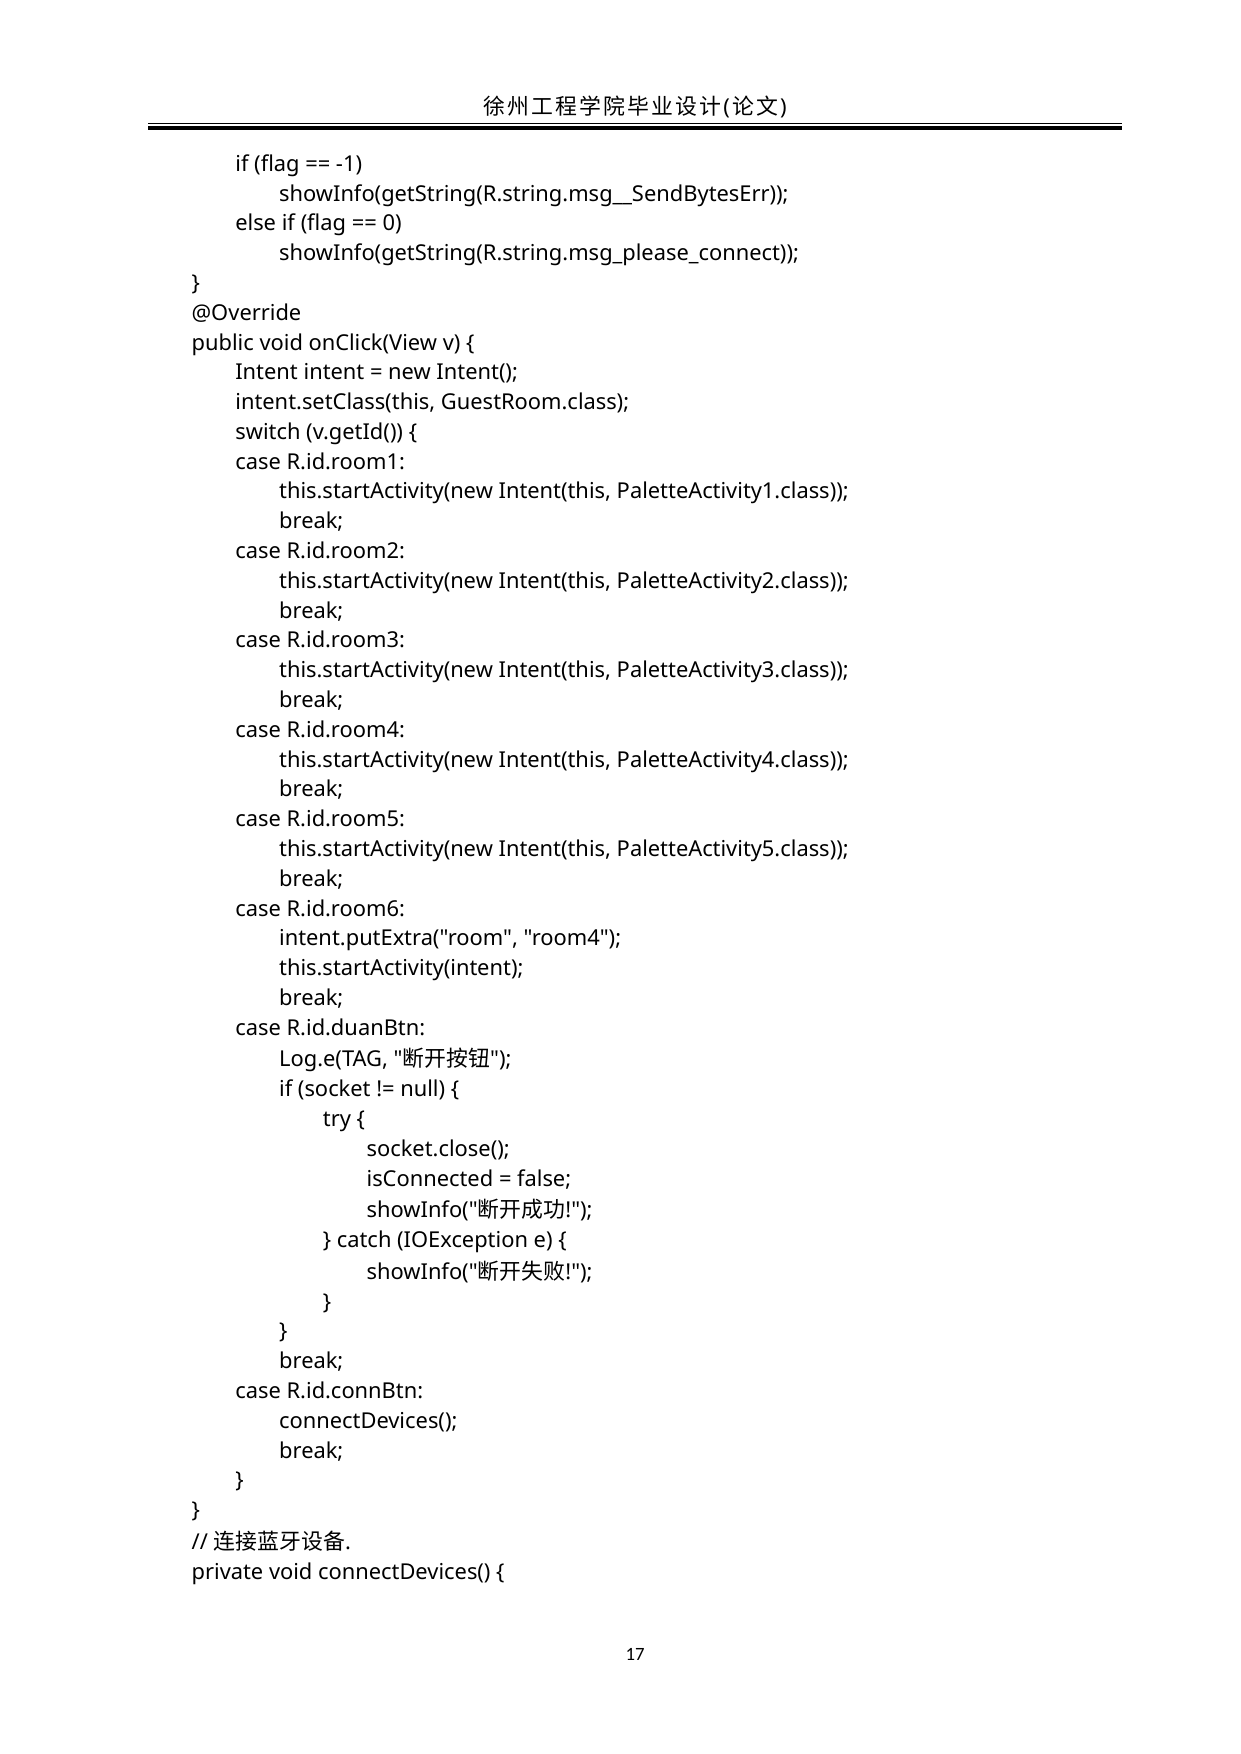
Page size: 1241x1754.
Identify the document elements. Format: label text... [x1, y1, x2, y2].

text } [148, 1286, 1122, 1316]
text if (flag == -1) [148, 148, 1122, 177]
text connectDevices(); [148, 1405, 1122, 1435]
text public void onClick(View v) { [148, 326, 1122, 356]
text else if (flag == 0) [148, 207, 1122, 237]
text case R.id.room6: [148, 892, 1122, 922]
text socket.close(); [148, 1133, 1122, 1163]
text private void connectDevices() { [148, 1556, 1122, 1586]
text switch (v.getId()) { [148, 416, 1122, 446]
text @Override [148, 297, 1122, 326]
text } [148, 267, 1122, 297]
text break; [148, 773, 1122, 803]
text showInfo("断开成功!"); [148, 1192, 1122, 1224]
text case R.id.duanBtn: [148, 1012, 1122, 1041]
text Log.e(TAG, "断开按钮"); [148, 1041, 1122, 1073]
text intent.setClass(this, GuestRoom.class); [148, 386, 1122, 416]
text } catch (IOException e) { [148, 1224, 1122, 1254]
text case R.id.room4: [148, 714, 1122, 743]
text break; [148, 863, 1122, 892]
text this.startActivity(new Intent(this, PaletteActivity5.class)); [148, 833, 1122, 863]
text if (socket != null) { [148, 1073, 1122, 1103]
text this.startActivity(new Intent(this, PaletteActivity1.class)); [148, 475, 1122, 505]
text case R.id.connBtn: [148, 1375, 1122, 1405]
text } [148, 1494, 1122, 1524]
text try { [148, 1103, 1122, 1133]
text this.startActivity(intent); [148, 952, 1122, 982]
text intent.putExtra("room", "room4"); [148, 922, 1122, 952]
text break; [148, 505, 1122, 535]
text showInfo("断开失败!"); [148, 1254, 1122, 1286]
text break; [148, 982, 1122, 1012]
text break; [148, 1345, 1122, 1375]
text break; [148, 594, 1122, 624]
text showInfo(getString(R.string.msg_please_connect)); [148, 237, 1122, 267]
text // 连接蓝牙设备. [148, 1524, 1122, 1556]
text case R.id.room1: [148, 446, 1122, 475]
text } [148, 1464, 1122, 1494]
text this.startActivity(new Intent(this, PaletteActivity4.class)); [148, 743, 1122, 773]
text Intent intent = new Intent(); [148, 356, 1122, 386]
text case R.id.room5: [148, 803, 1122, 833]
text isConnected = false; [148, 1163, 1122, 1192]
text this.startActivity(new Intent(this, PaletteActivity2.class)); [148, 565, 1122, 594]
text case R.id.room2: [148, 535, 1122, 565]
text break; [148, 1435, 1122, 1464]
text case R.id.room3: [148, 624, 1122, 654]
text } [148, 1316, 1122, 1345]
text this.startActivity(new Intent(this, PaletteActivity3.class)); [148, 654, 1122, 684]
text break; [148, 684, 1122, 714]
text showInfo(getString(R.string.msg__SendBytesErr)); [148, 177, 1122, 207]
